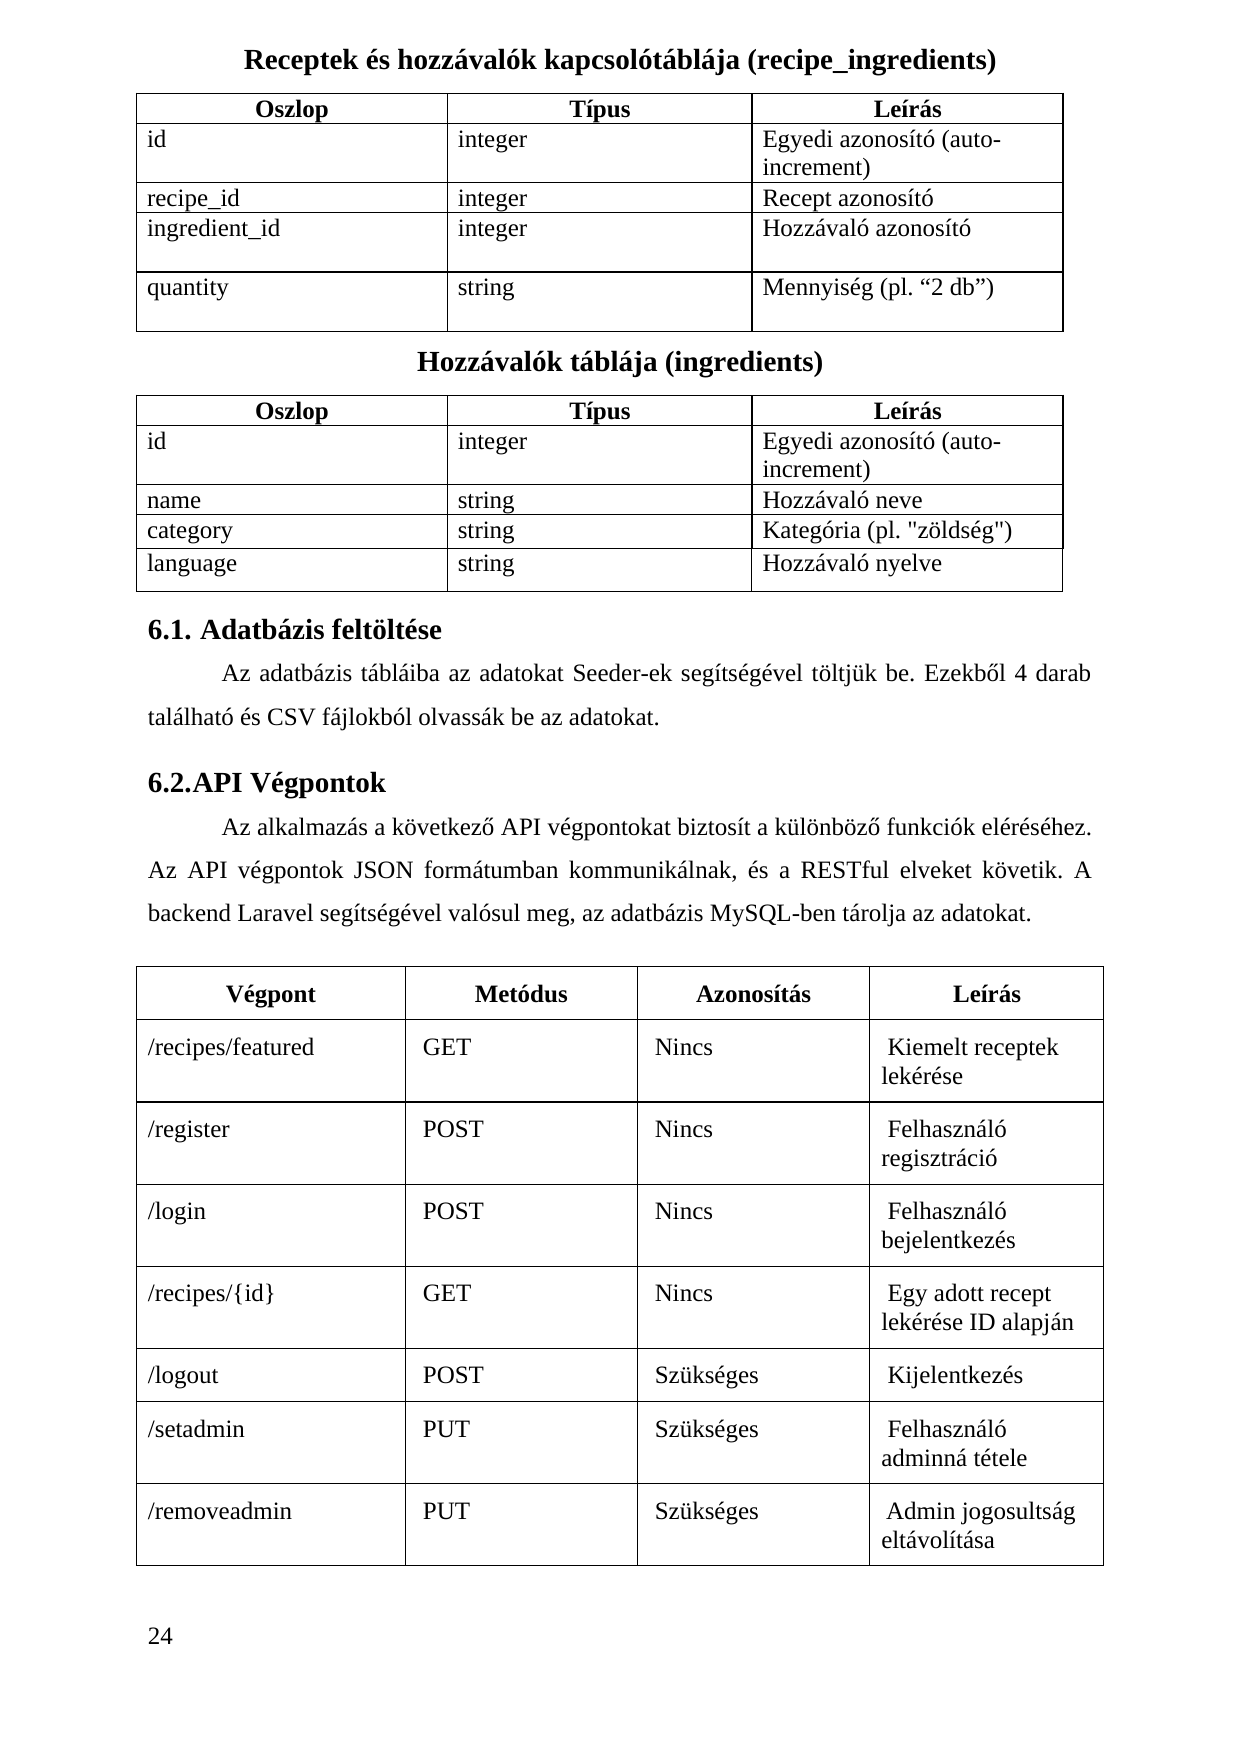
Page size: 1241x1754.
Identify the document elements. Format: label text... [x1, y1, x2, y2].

table_cell language [137, 549, 447, 591]
table_cell Nincs [638, 1103, 869, 1183]
table_cell string [448, 515, 751, 547]
table_cell id [137, 124, 447, 182]
text Az alkalmazás a következő API végpontokat biztosít a különböző funkciók eléréséhez. Az API végpontok JSON formátumban kommunikálnak, és a RESTful elveket követik. A backend Laravel segítségével valósul meg, az adatbázis MySQL-ben tárolja az adatokat. [148, 812, 1093, 927]
text Hozzávalók táblája (ingredients) [148, 344, 1093, 378]
table_header Oszlop [137, 94, 447, 122]
table_cell integer [448, 426, 751, 484]
table_cell Hozzávaló azonosító [753, 213, 1062, 271]
table_cell Recept azonosító [753, 183, 1062, 212]
table_cell /logout [137, 1349, 405, 1401]
table_header Típus [448, 94, 751, 122]
table_header Végpont [137, 967, 405, 1019]
table_header Metódus [406, 967, 637, 1019]
table_cell PUT [406, 1402, 637, 1483]
table_cell GET [406, 1267, 637, 1348]
table_cell name [137, 485, 447, 514]
table_cell Admin jogosultság eltávolítása [870, 1484, 1103, 1565]
table_cell Szükséges [638, 1484, 869, 1565]
table_cell integer [448, 124, 751, 182]
table_cell Nincs [638, 1020, 869, 1101]
table_cell integer [448, 183, 751, 212]
table_cell string [448, 549, 751, 591]
table_cell Hozzávaló nyelve [752, 549, 1062, 591]
table_cell Kijelentkezés [870, 1349, 1103, 1401]
table_cell Felhasználó regisztráció [870, 1103, 1103, 1183]
text Adatbázis feltöltése [148, 612, 1093, 646]
table_cell Felhasználó bejelentkezés [870, 1185, 1103, 1266]
table_cell POST [406, 1103, 637, 1183]
table_cell Kategória (pl. "zöldség") [753, 515, 1062, 547]
table_cell POST [406, 1185, 637, 1266]
table_cell /recipes/{id} [137, 1267, 405, 1348]
table_cell POST [406, 1349, 637, 1401]
table_cell string [448, 485, 751, 514]
table_cell /register [137, 1103, 405, 1183]
table_cell Nincs [638, 1267, 869, 1348]
text Receptek és hozzávalók kapcsolótáblája (recipe_ingredients) [148, 42, 1093, 76]
text API Végpontok [148, 766, 1093, 799]
table_header Leírás [870, 967, 1103, 1019]
table_cell /setadmin [137, 1402, 405, 1483]
table_cell recipe_id [137, 183, 447, 212]
table_cell string [448, 273, 751, 331]
table_cell /recipes/featured [137, 1020, 405, 1101]
table_cell Egy adott recept lekérése ID alapján [870, 1267, 1103, 1348]
table_cell Hozzávaló neve [753, 485, 1062, 514]
table_cell /removeadmin [137, 1484, 405, 1565]
table_cell /login [137, 1185, 405, 1266]
table_cell Egyedi azonosító (auto-increment) [753, 426, 1062, 484]
table_cell ingredient_id [137, 213, 447, 271]
text Az adatbázis tábláiba az adatokat Seeder-ek segítségével töltjük be. Ezekből 4 darab található és CSV fájlokból olvassák be az adatokat. [148, 658, 1093, 730]
table_header Leírás [753, 94, 1062, 122]
table_header Azonosítás [638, 967, 869, 1019]
table_cell Egyedi azonosító (auto-increment) [753, 124, 1062, 182]
table_cell Szükséges [638, 1402, 869, 1483]
table_cell category [137, 515, 447, 547]
table_cell Szükséges [638, 1349, 869, 1401]
table_header Oszlop [137, 396, 447, 424]
table_cell quantity [137, 273, 447, 331]
table_header Típus [448, 396, 751, 424]
table_cell integer [448, 213, 751, 271]
table_cell Kiemelt receptek lekérése [870, 1020, 1103, 1101]
table_cell GET [406, 1020, 637, 1101]
table_cell id [137, 426, 447, 484]
table_cell PUT [406, 1484, 637, 1565]
table_cell Mennyiség (pl. “2 db”) [753, 273, 1062, 331]
table_cell Nincs [638, 1185, 869, 1266]
table_cell Felhasználó adminná tétele [870, 1402, 1103, 1483]
table_header Leírás [753, 396, 1062, 424]
